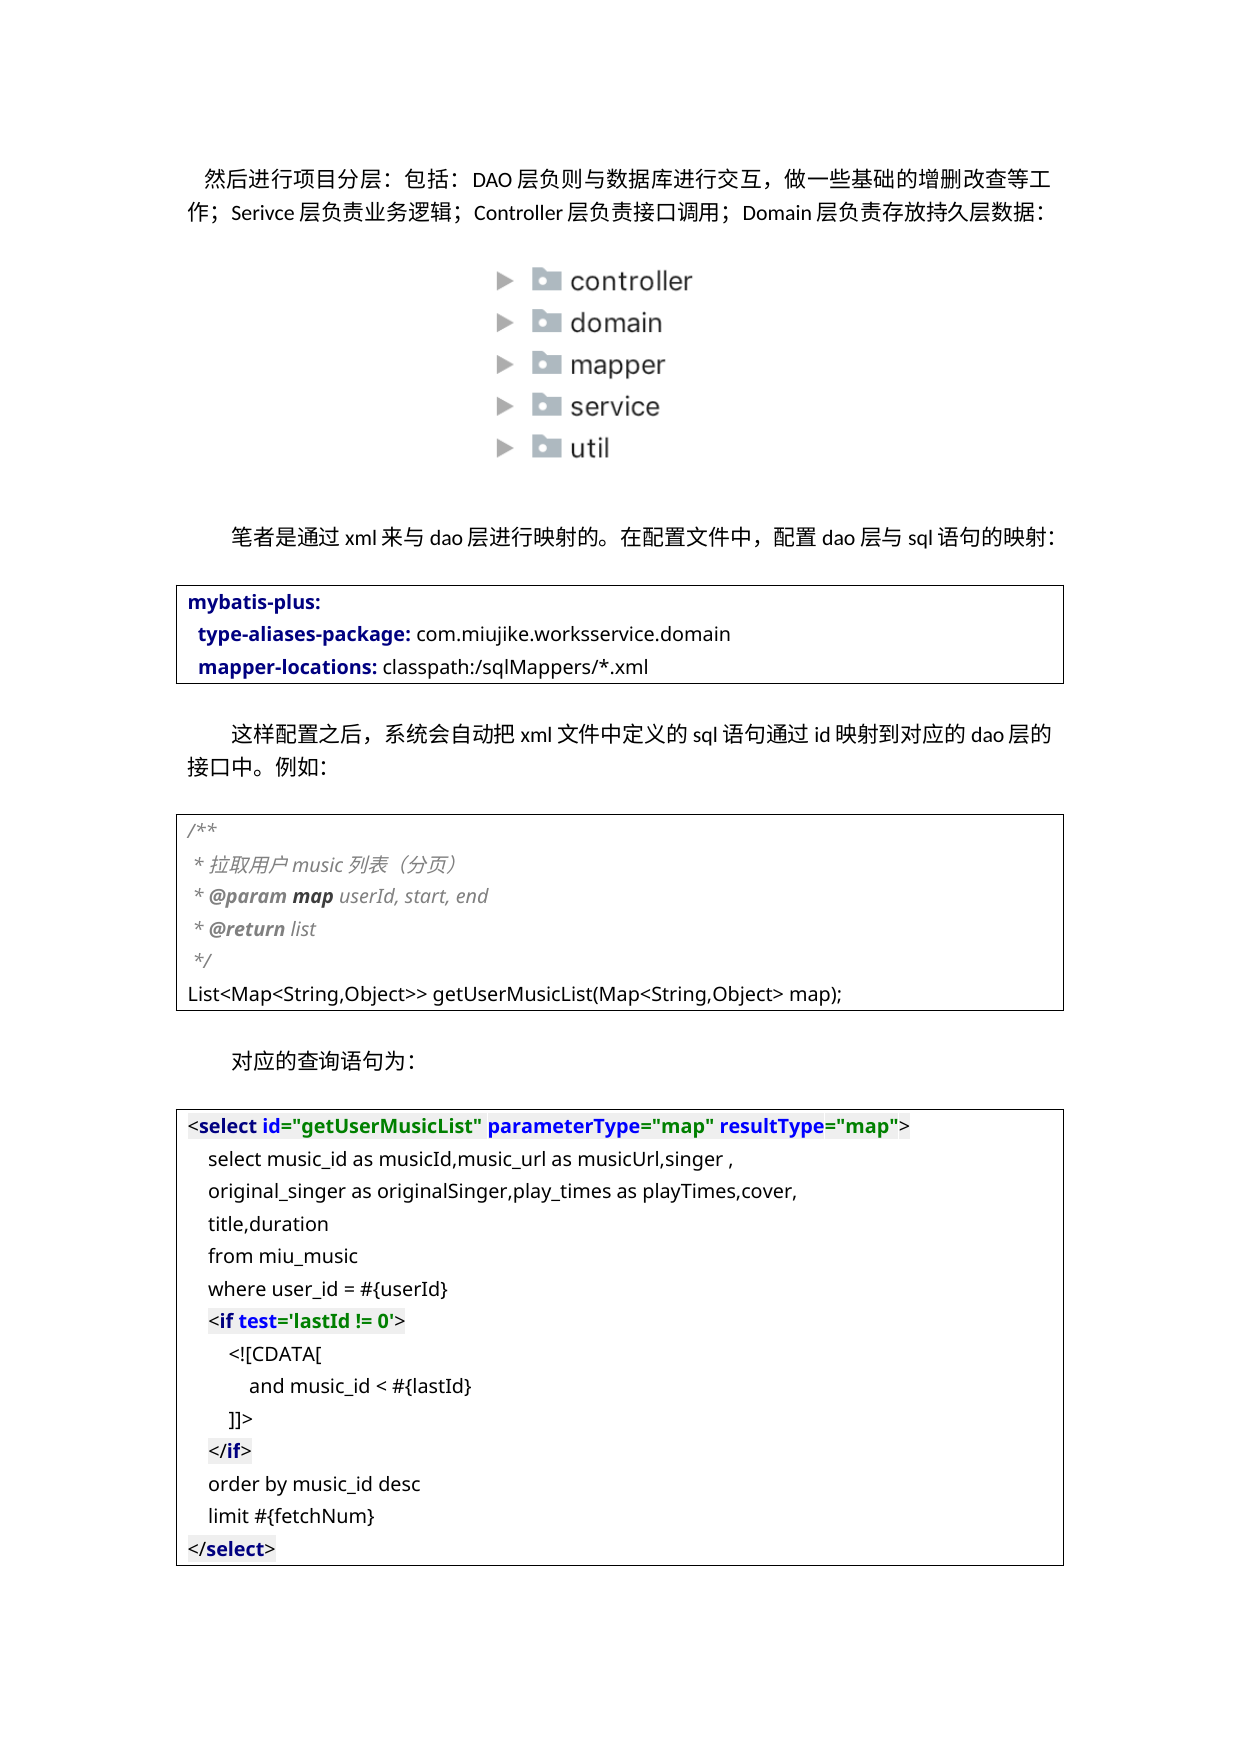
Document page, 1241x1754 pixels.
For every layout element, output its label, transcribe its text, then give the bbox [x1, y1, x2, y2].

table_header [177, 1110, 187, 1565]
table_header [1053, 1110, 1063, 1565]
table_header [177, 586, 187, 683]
list 笔者是通过xml来与dao层进行映射的。在配置文件中，配置dao层与sql语句的映射： [187, 519, 1053, 552]
picture [476, 259, 764, 470]
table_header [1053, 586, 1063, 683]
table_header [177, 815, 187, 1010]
list 这样配置之后，系统会自动把xml文件中定义的sql语句通过id映射到对应的dao层的接口中。例如： [187, 717, 1053, 782]
list 然后进行项目分层：包括：DAO层负则与数据库进行交互，做一些基础的增删改查等工作；Serivce层负责业务逻辑；Controller层负责接口调用；Domain层负责存放持久层数据： [187, 162, 1053, 227]
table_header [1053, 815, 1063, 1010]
list 对应的查询语句为： [187, 1044, 1053, 1076]
